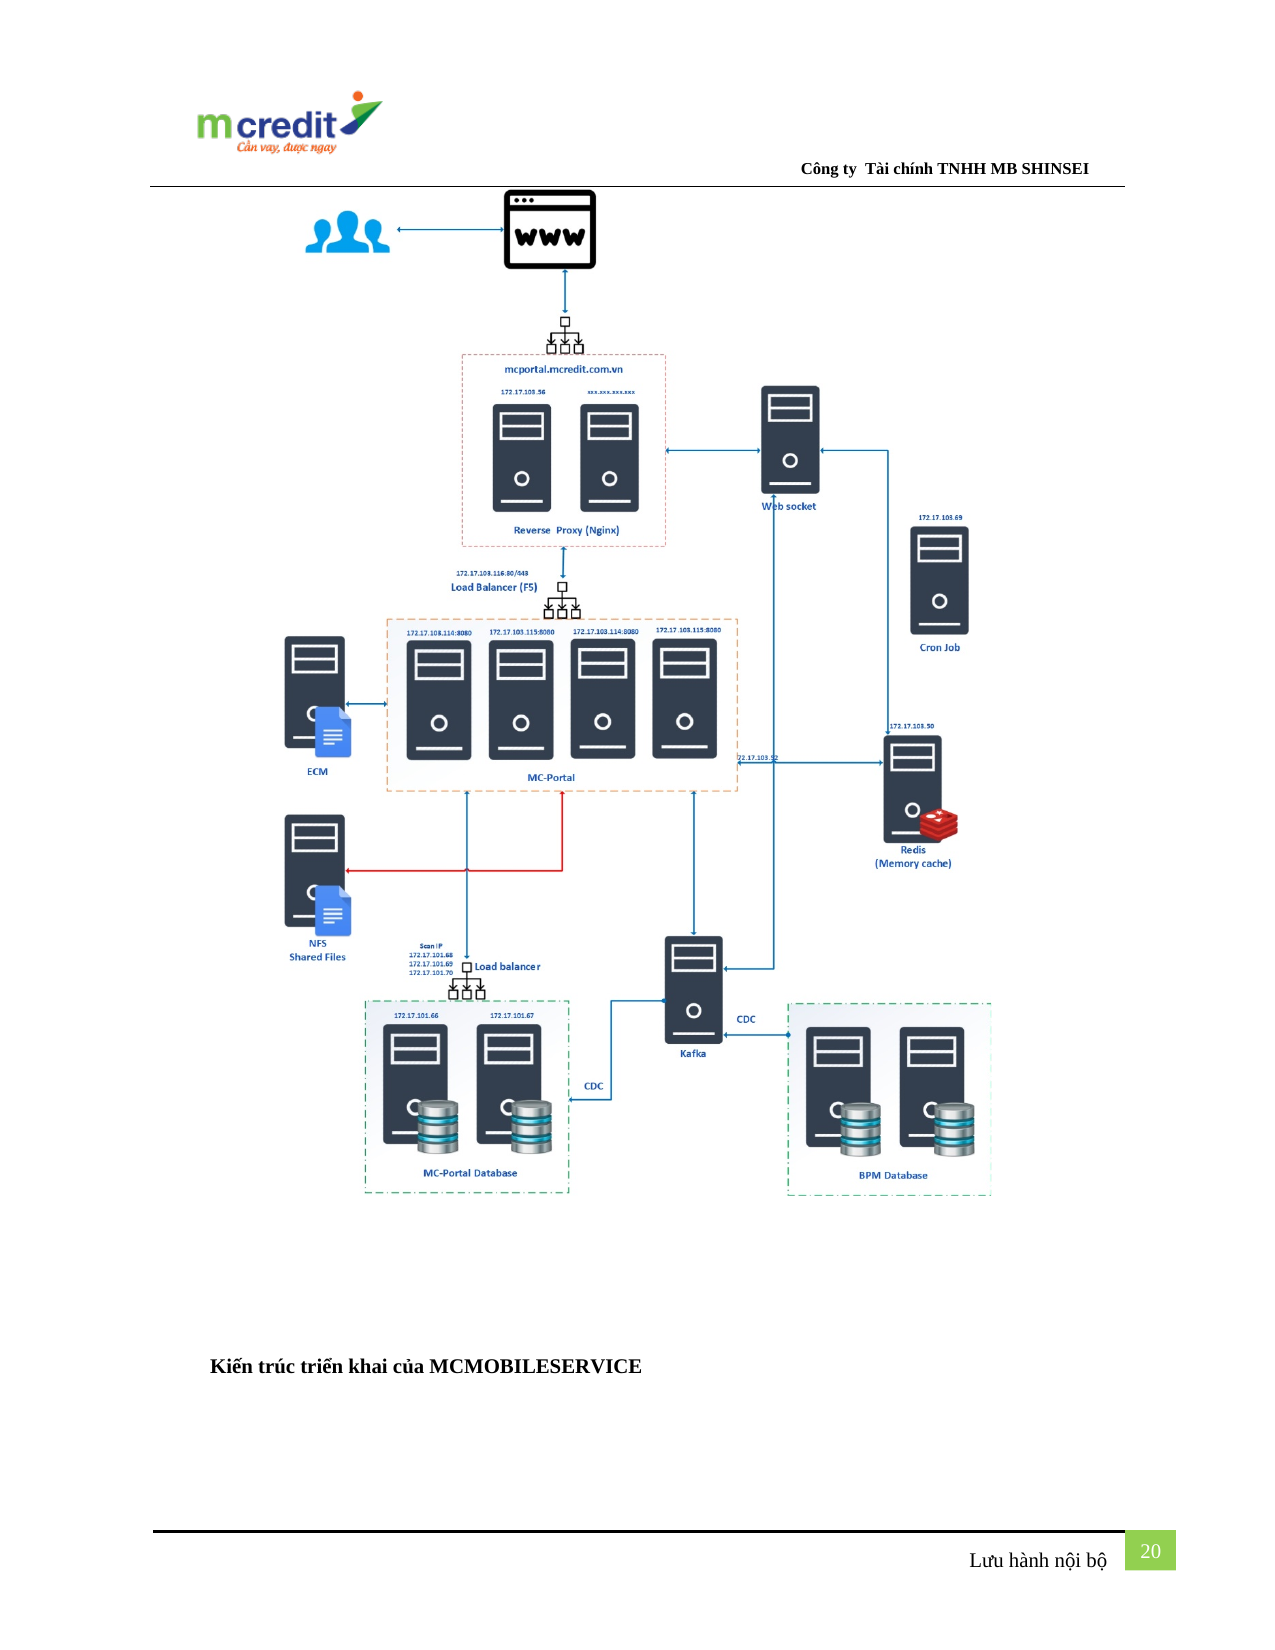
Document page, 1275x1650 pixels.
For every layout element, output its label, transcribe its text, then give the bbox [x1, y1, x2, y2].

list Kiến trúc triển khai của MCMOBILESERVICE [210, 1354, 1125, 1378]
picture [150, 75, 430, 175]
picture [283, 187, 992, 1196]
